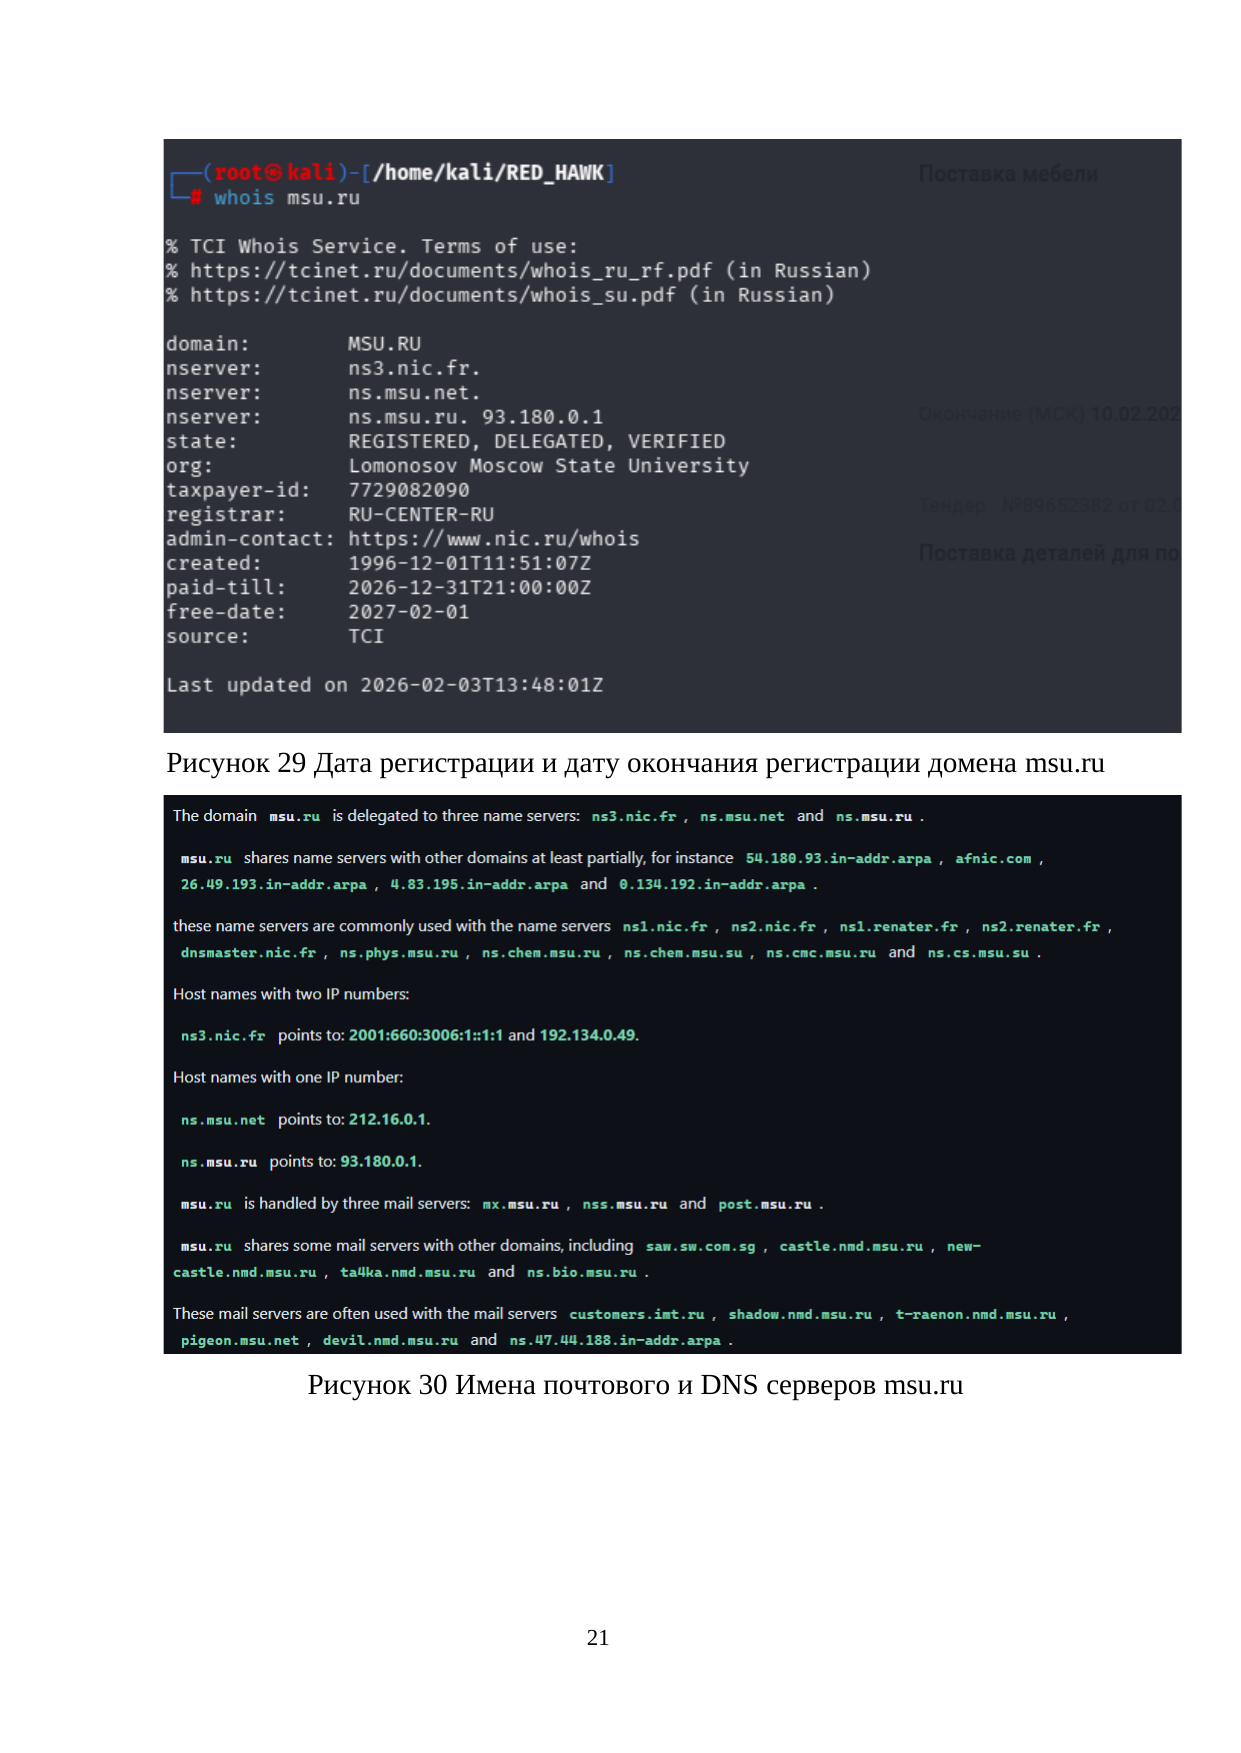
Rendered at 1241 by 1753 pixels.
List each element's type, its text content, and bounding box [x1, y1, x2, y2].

picture [163, 795, 1182, 1354]
text Рисунок 29 Дата регистрации и дату окончания регистрации домена msu.ru [88, 745, 1107, 779]
picture [163, 139, 1182, 733]
text Рисунок 30 Имена почтового и DNS серверов msu.ru [88, 1367, 1107, 1400]
